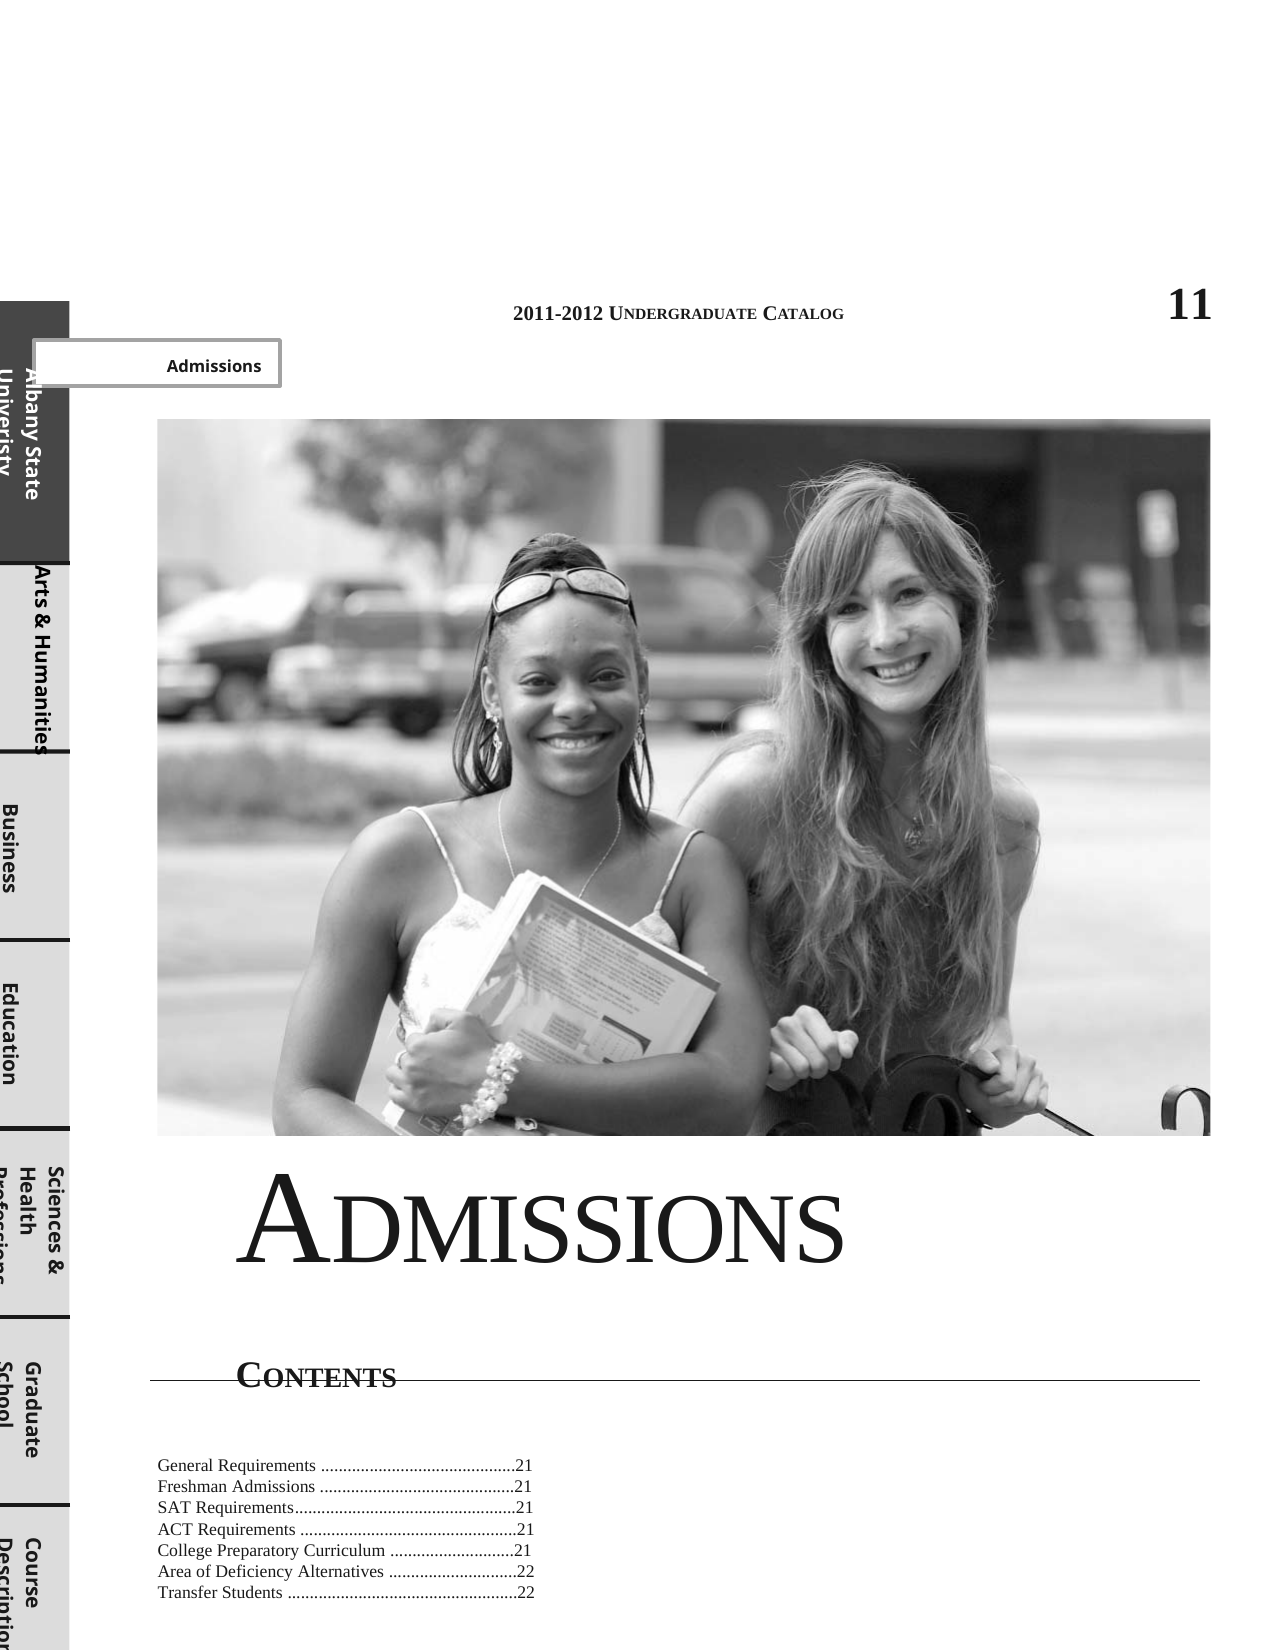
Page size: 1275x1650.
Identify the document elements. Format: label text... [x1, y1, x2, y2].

text 2011-2012 UNDERGRADUATE CATALOG 11 [410, 271, 1240, 329]
text College Preparatory Curriculum ............................21 [157, 1539, 1217, 1560]
text CONTENTS [160, 1352, 1212, 1395]
text Transfer Students ....................................................22 [157, 1582, 1217, 1602]
text General Requirements ............................................21 [157, 1455, 1217, 1475]
picture [157, 419, 1211, 1136]
text ADMISSIONS [160, 1137, 1212, 1291]
text Freshman Admissions ............................................21 [157, 1476, 1217, 1496]
text Admissions [164, 350, 1212, 378]
text SAT Requirements..................................................21 [157, 1497, 1217, 1518]
text Area of Deficiency Alternatives .............................22 [157, 1561, 1217, 1581]
text ACT Requirements .................................................21 [157, 1518, 1217, 1539]
